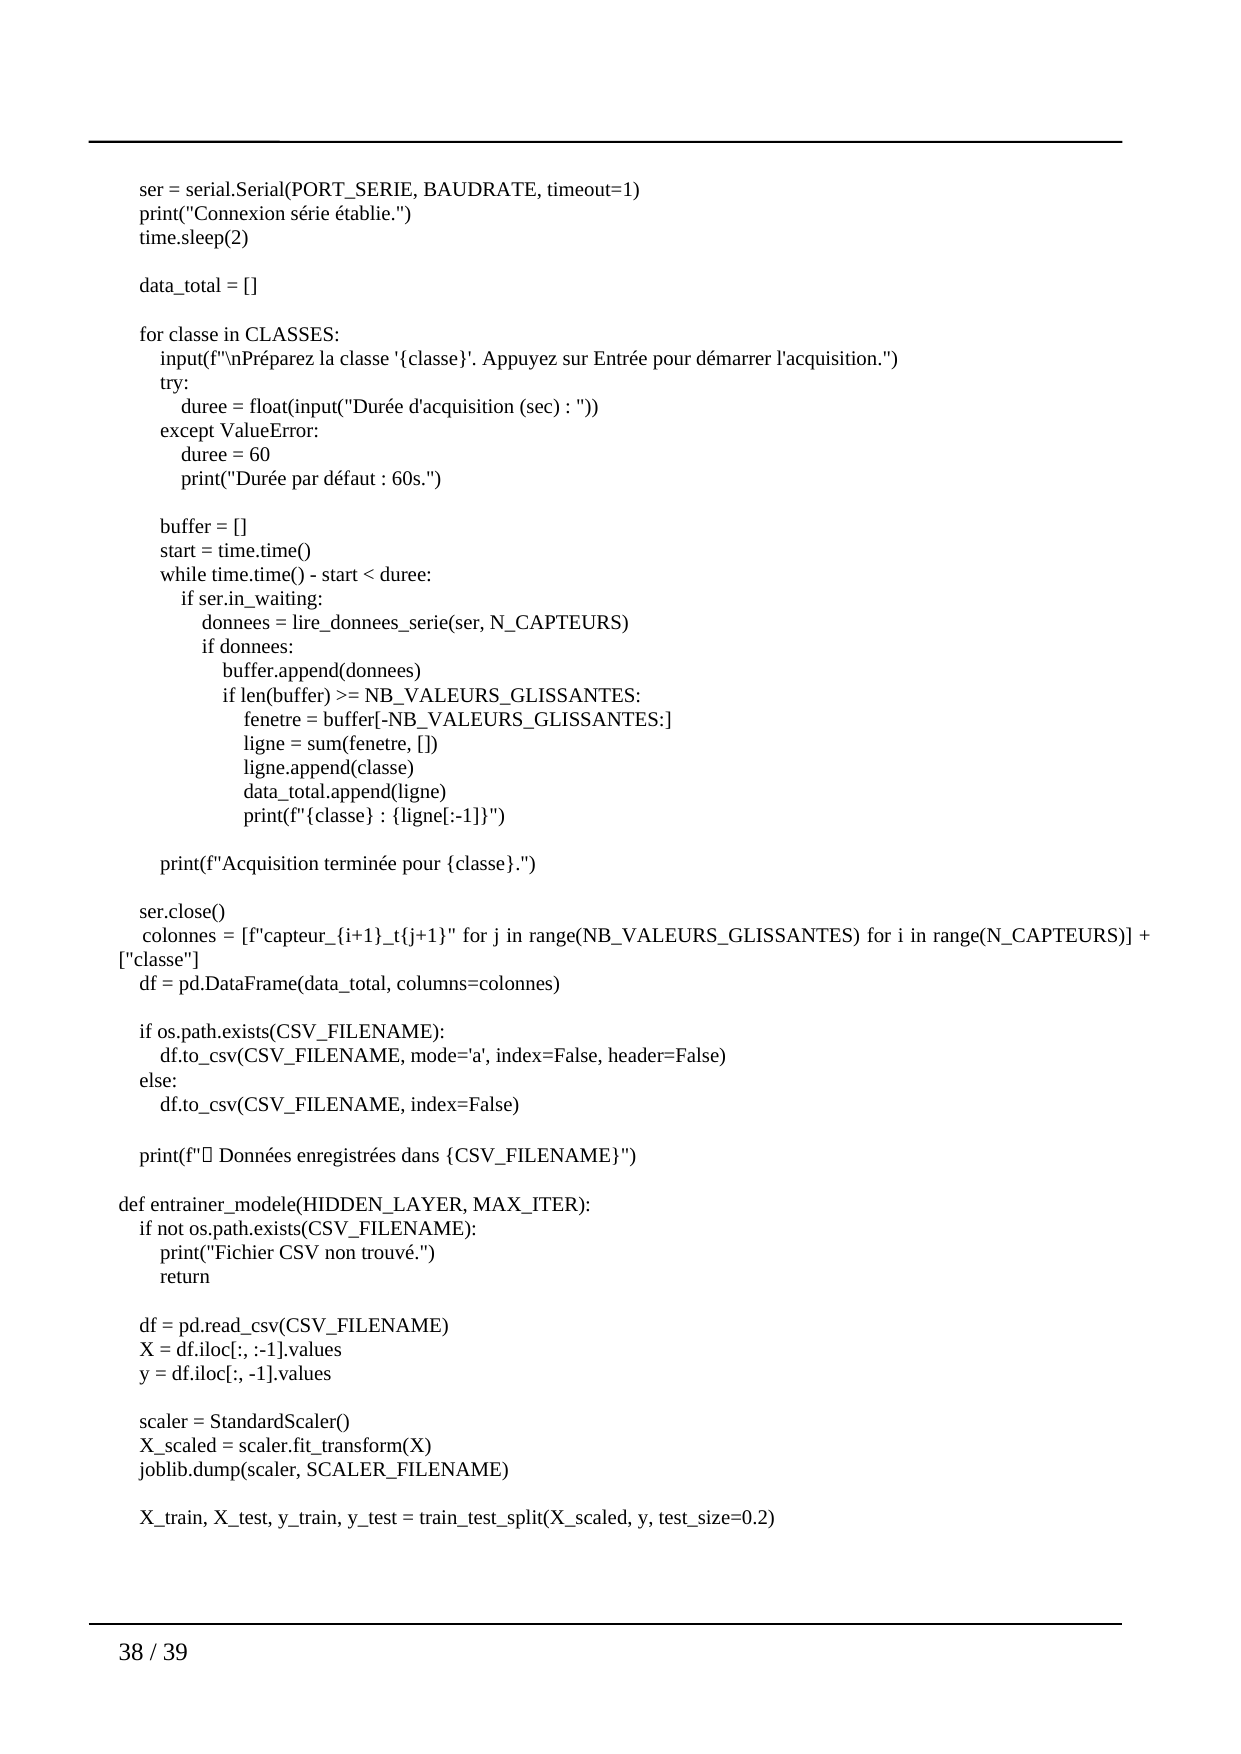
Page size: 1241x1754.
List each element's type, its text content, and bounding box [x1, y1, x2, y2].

text if donnees: [118, 634, 1152, 658]
text df.to_csv(CSV_FILENAME, index=False) [118, 1092, 1152, 1116]
text colonnes = [f"capteur_{i+1}_t{j+1}" for j in range(NB_VALEURS_GLISSANTES) for i in range(N_CAPTEURS)] + ["classe"] [118, 923, 1152, 971]
text for classe in CLASSES: [118, 322, 1152, 346]
text duree = 60 [118, 442, 1152, 466]
text data_total.append(ligne) [118, 779, 1152, 803]
text df = pd.read_csv(CSV_FILENAME) [118, 1312, 1152, 1337]
text joblib.dump(scaler, SCALER_FILENAME) [118, 1457, 1152, 1481]
text buffer = [] [118, 514, 1152, 538]
text data_total = [] [118, 273, 1152, 297]
text print("Fichier CSV non trouvé.") [118, 1240, 1152, 1264]
text except ValueError: [118, 418, 1152, 442]
text print(f"{classe} : {ligne[:-1]}") [118, 803, 1152, 827]
text print("Connexion série établie.") [118, 201, 1152, 225]
text duree = float(input("Durée d'acquisition (sec) : ")) [118, 394, 1152, 418]
text def entrainer_modele(HIDDEN_LAYER, MAX_ITER): [118, 1192, 1152, 1216]
text ligne.append(classe) [118, 755, 1152, 779]
text scaler = StandardScaler() [118, 1409, 1152, 1433]
text start = time.time() [118, 538, 1152, 562]
text ser.close() [118, 899, 1152, 923]
text df = pd.DataFrame(data_total, columns=colonnes) [118, 971, 1152, 995]
text if os.path.exists(CSV_FILENAME): [118, 1019, 1152, 1043]
text else: [118, 1067, 1152, 1092]
text print(f"✅ Données enregistrées dans {CSV_FILENAME}") [118, 1140, 1152, 1168]
text if ser.in_waiting: [118, 586, 1152, 610]
text donnees = lire_donnees_serie(ser, N_CAPTEURS) [118, 610, 1152, 634]
text buffer.append(donnees) [118, 658, 1152, 682]
text while time.time() - start < duree: [118, 562, 1152, 586]
text input(f"\nPréparez la classe '{classe}'. Appuyez sur Entrée pour démarrer l'acquisition.") [118, 346, 1152, 370]
text X = df.iloc[:, :-1].values [118, 1337, 1152, 1361]
text X_scaled = scaler.fit_transform(X) [118, 1433, 1152, 1457]
text ligne = sum(fenetre, []) [118, 731, 1152, 755]
text time.sleep(2) [118, 225, 1152, 249]
text df.to_csv(CSV_FILENAME, mode='a', index=False, header=False) [118, 1043, 1152, 1067]
text print(f"Acquisition terminée pour {classe}.") [118, 851, 1152, 875]
text try: [118, 370, 1152, 394]
text y = df.iloc[:, -1].values [118, 1361, 1152, 1385]
text fenetre = buffer[-NB_VALEURS_GLISSANTES:] [118, 707, 1152, 731]
text X_train, X_test, y_train, y_test = train_test_split(X_scaled, y, test_size=0.2) [118, 1505, 1152, 1529]
text return [118, 1264, 1152, 1288]
text print("Durée par défaut : 60s.") [118, 466, 1152, 490]
text if not os.path.exists(CSV_FILENAME): [118, 1216, 1152, 1240]
text if len(buffer) >= NB_VALEURS_GLISSANTES: [118, 682, 1152, 707]
text ser = serial.Serial(PORT_SERIE, BAUDRATE, timeout=1) [118, 177, 1152, 201]
